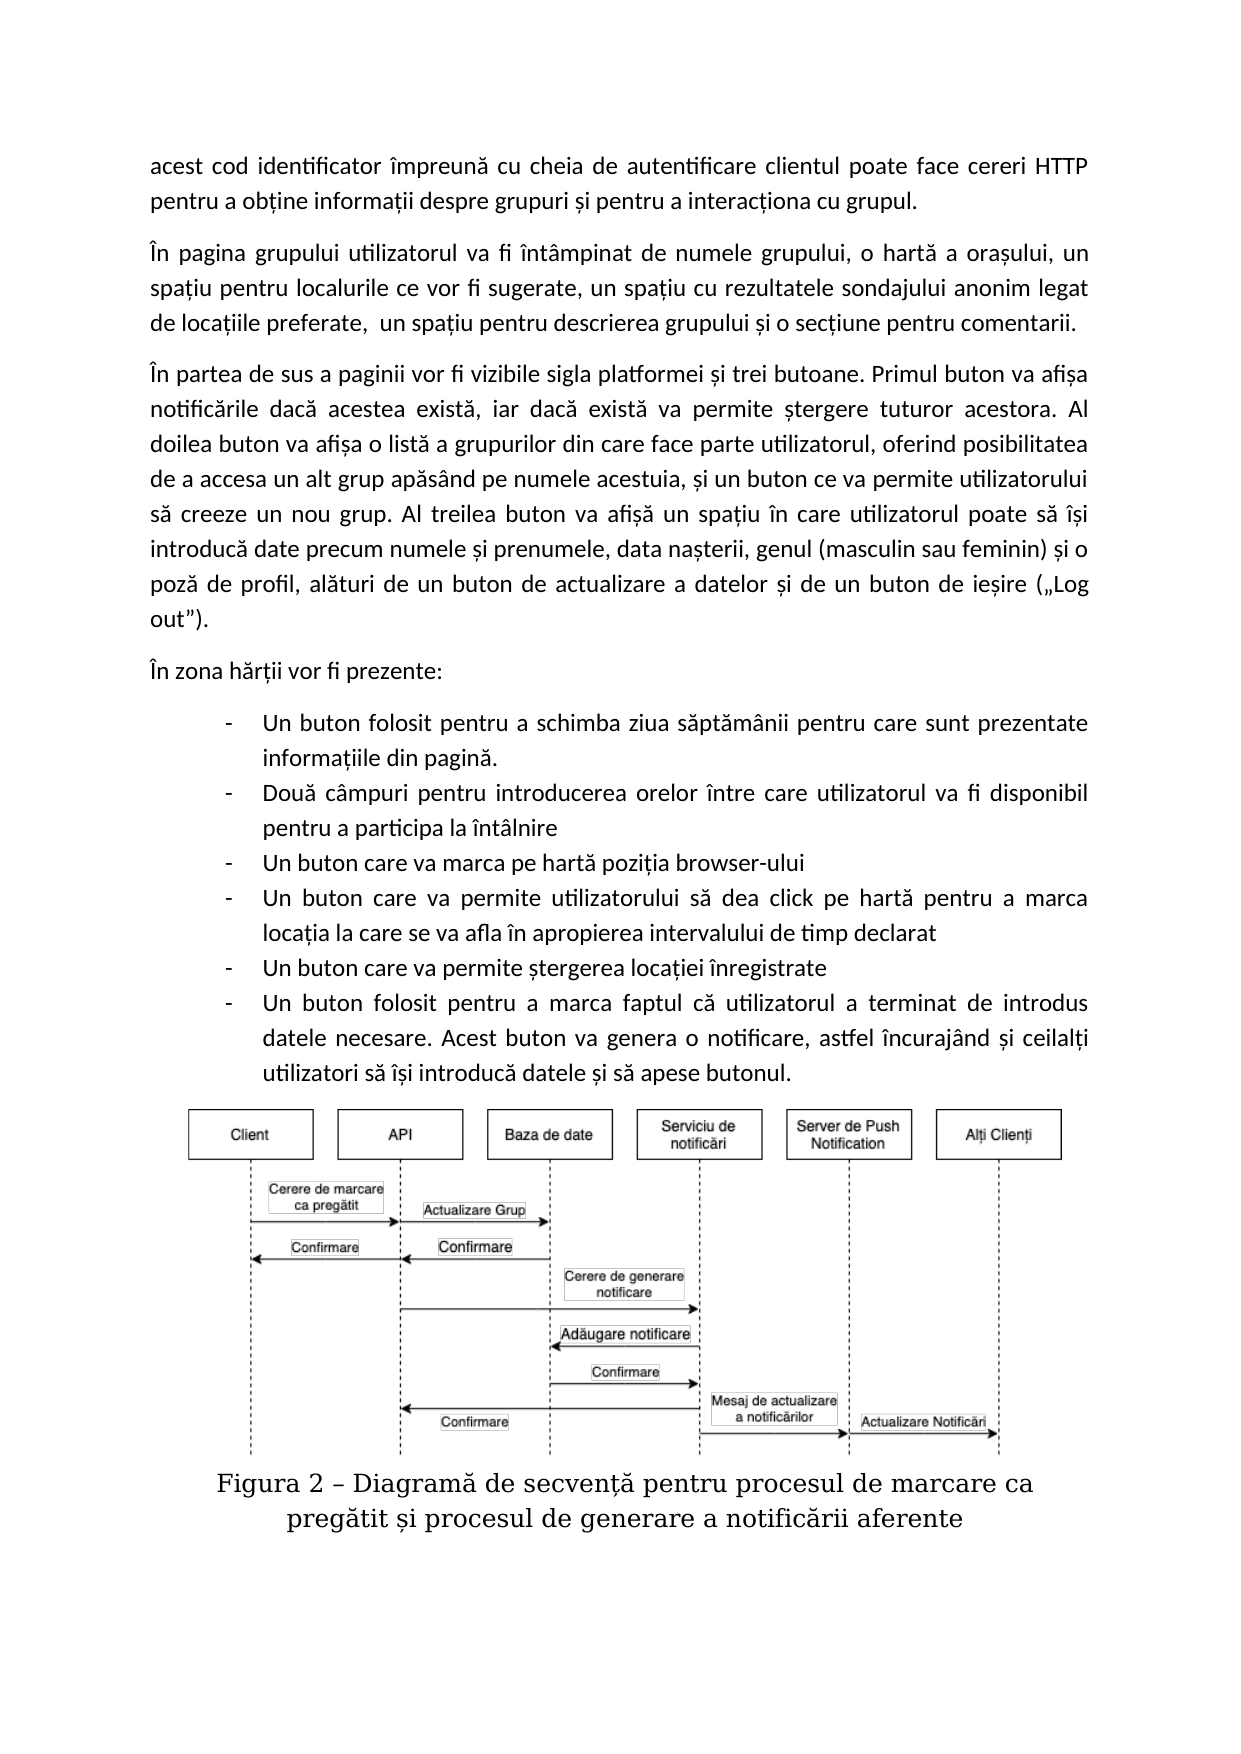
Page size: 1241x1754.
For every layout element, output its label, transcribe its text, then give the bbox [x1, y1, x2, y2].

list Un buton care va marca pe hartă poziția browser-ului [225, 847, 1090, 877]
list Un buton folosit pentru a marca faptul că utilizatorul a terminat de introdus datele necesare. Acest buton va genera o notificare, astfel încurajând și ceilalți utilizatori să își introducă datele și să apese butonul. [225, 987, 1090, 1087]
list Un buton care va permite ștergerea locației înregistrate [225, 952, 1090, 982]
text În partea de sus a paginii vor fi vizibile sigla platformei și trei butoane. Primul buton va afișa notificările dacă acestea există, iar dacă există va permite ștergere tuturor acestora. Al doilea buton va afișa o listă a grupurilor din care face parte utilizatorul, oferind posibilitatea de a accesa un alt grup apăsând pe numele acestuia, și un buton ce va permite utilizatorului să creeze un nou grup. Al treilea buton va afișă un spațiu în care utilizatorul poate să își introducă date precum numele și prenumele, data nașterii, genul (masculin sau feminin) și o poză de profil, alături de un buton de actualizare a datelor și de un buton de ieșire („Log out”). [150, 358, 1090, 634]
list Un buton folosit pentru a schimba ziua săptămânii pentru care sunt prezentate informațiile din pagină. [225, 707, 1090, 772]
text În pagina grupului utilizatorul va fi întâmpinat de numele grupului, o hartă a orașului, un spațiu pentru localurile ce vor fi sugerate, un spațiu cu rezultatele sondajului anonim legat de locațiile preferate, un spațiu pentru descrierea grupului și o secțiune pentru comentarii. [150, 237, 1090, 337]
list Un buton care va permite utilizatorului să dea click pe hartă pentru a marca locația la care se va afla în apropierea intervalului de timp declarat [225, 882, 1090, 947]
picture [188, 1109, 1062, 1459]
list Două câmpuri pentru introducerea orelor între care utilizatorul va fi disponibil pentru a participa la întâlnire [225, 777, 1090, 842]
text În zona hărții vor fi prezente: [150, 655, 1090, 686]
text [150, 150, 1090, 216]
